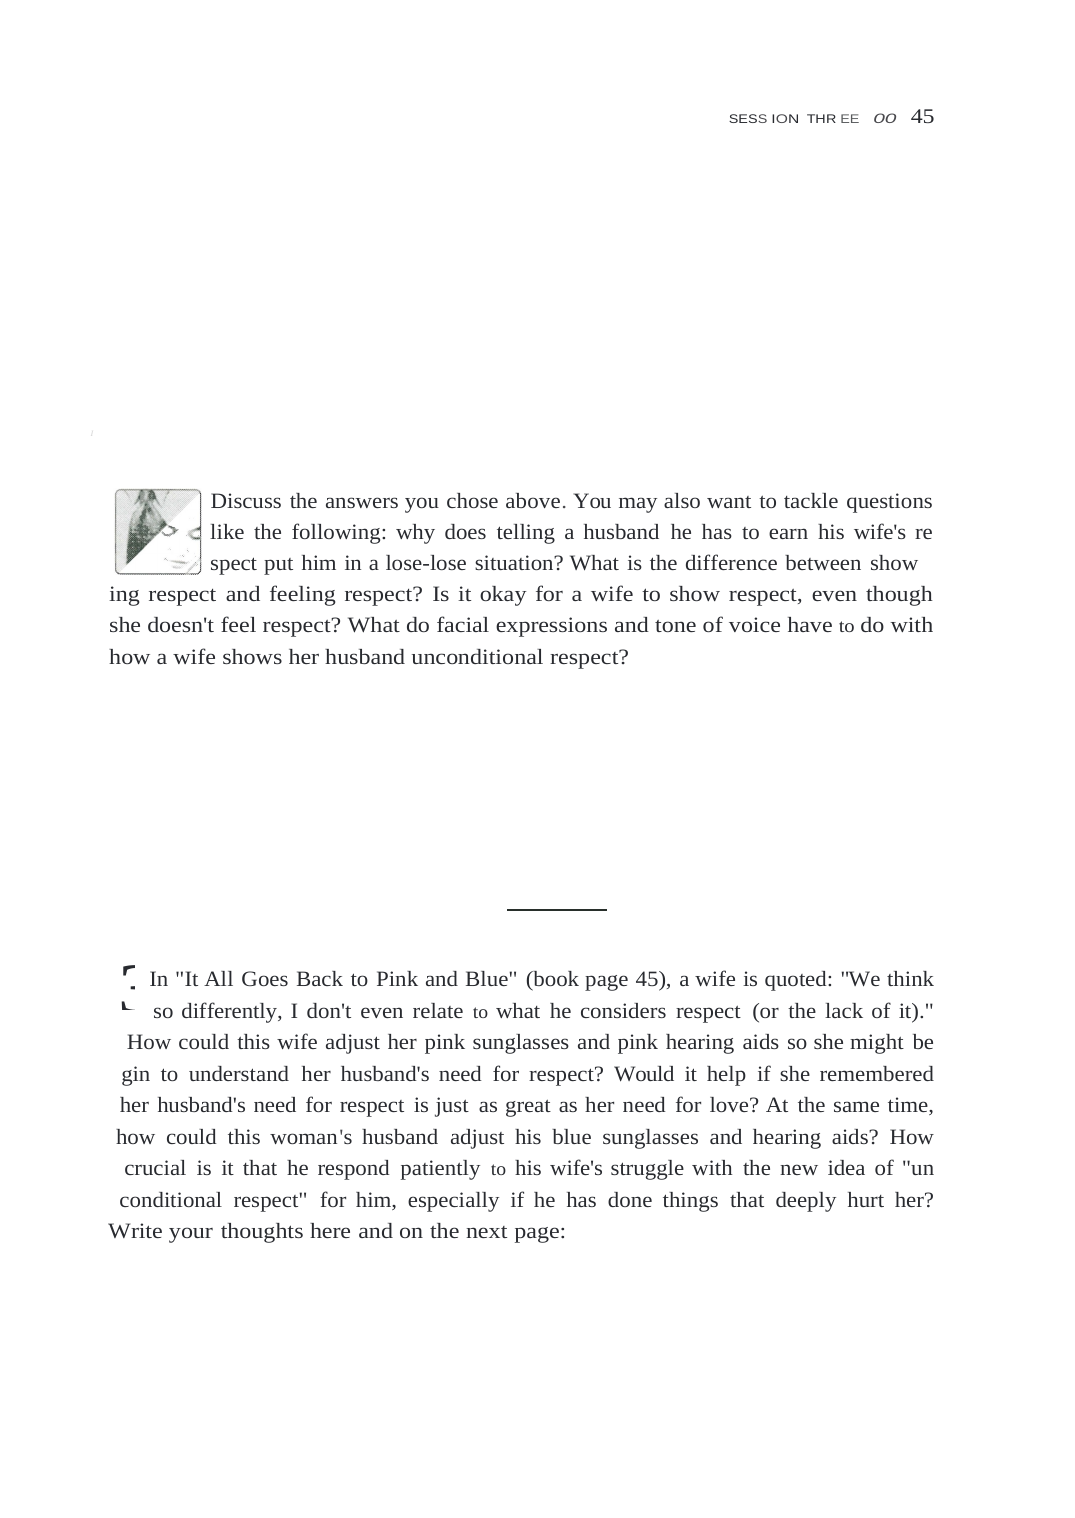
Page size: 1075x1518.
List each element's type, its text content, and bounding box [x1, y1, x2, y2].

text In "It All Goes Back to Pink and Blue" (book page 45), a wife is quoted: "We think so differently, I don't even relate to what he considers respect (or the lack of it)." How could this wife adjust her pink sunglasses and pink hearing aids so she might be­ gin to understand her husband's need for respect? Would it help if she remembered her husband's need for respect is just as great as her need for love? At the same time, how could this woman's husband adjust his blue sunglasses and hearing aids? How crucial is it that he respond patiently to his wife's struggle with the new idea of "un­ conditional respect" for him, especially if he has done things that deeply hurt her? [109, 966, 934, 1212]
text ing respect and feeling respect? Is it okay for a wife to show respect, even though she doesn't feel respect? What do facial expressions and tone of voice have to do with how a wife shows her husband unconditional respect? [109, 581, 933, 669]
text SESS ION THR EE 00 45 [79, 104, 934, 128]
text Discuss the answers you chose above. You may also want to tackle questions like the following: why does telling a husband he has to earn his wife's re­ spect put him in a lose-lose situation? What is the difference between show­ [210, 488, 933, 575]
text Write your thoughts here and on the next page: [108, 1218, 946, 1243]
picture [113, 488, 202, 575]
